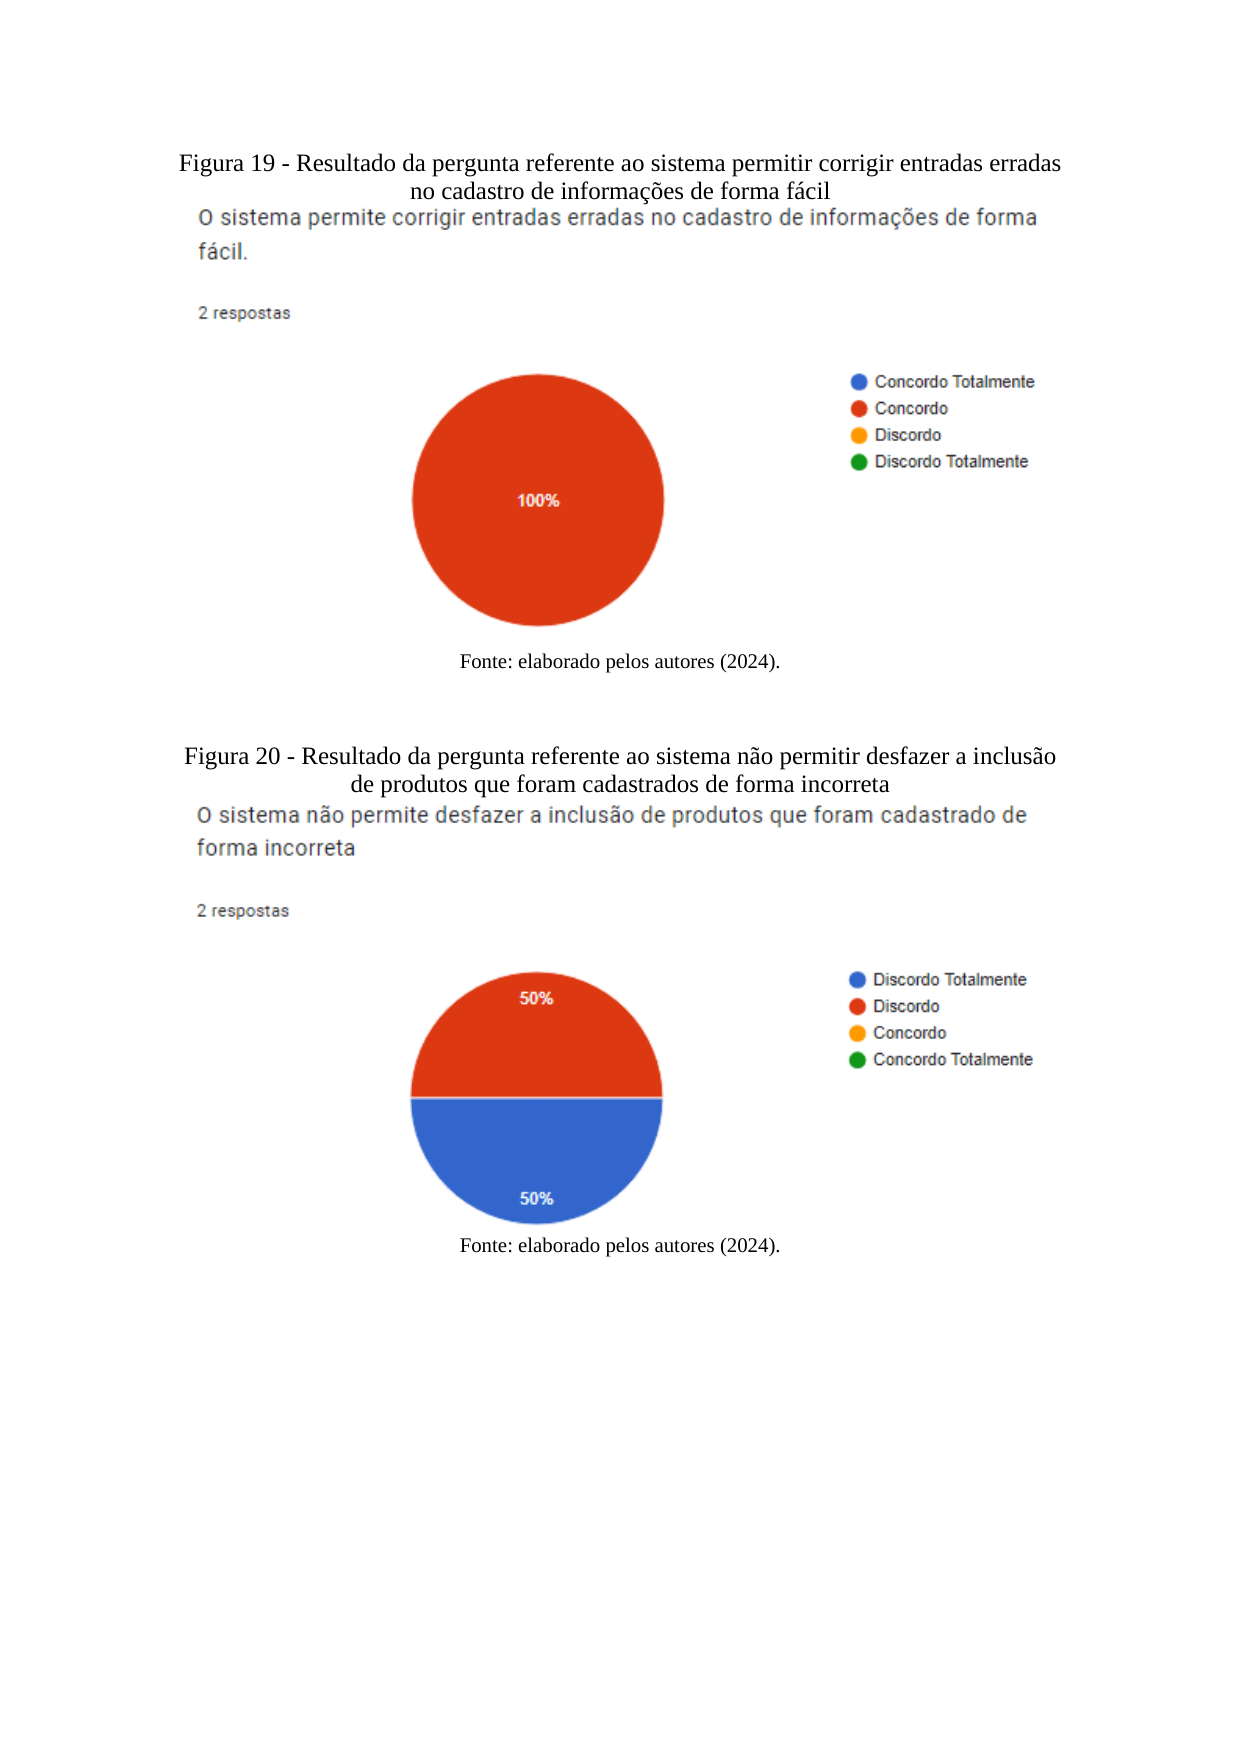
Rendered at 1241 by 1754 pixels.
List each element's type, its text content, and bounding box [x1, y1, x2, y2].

text Fonte: elaborado pelos autores (2024). [177, 1233, 1063, 1257]
picture [190, 798, 1050, 1233]
text Figura 20 - Resultado da pergunta referente ao sistema não permitir desfazer a inclusão de produtos que foram cadastrados de forma incorreta [177, 741, 1063, 798]
text Figura 19 - Resultado da pergunta referente ao sistema permitir corrigir entradas erradas no cadastro de informações de forma fácil [177, 148, 1063, 205]
picture [193, 205, 1047, 649]
text Fonte: elaborado pelos autores (2024). [177, 649, 1063, 673]
